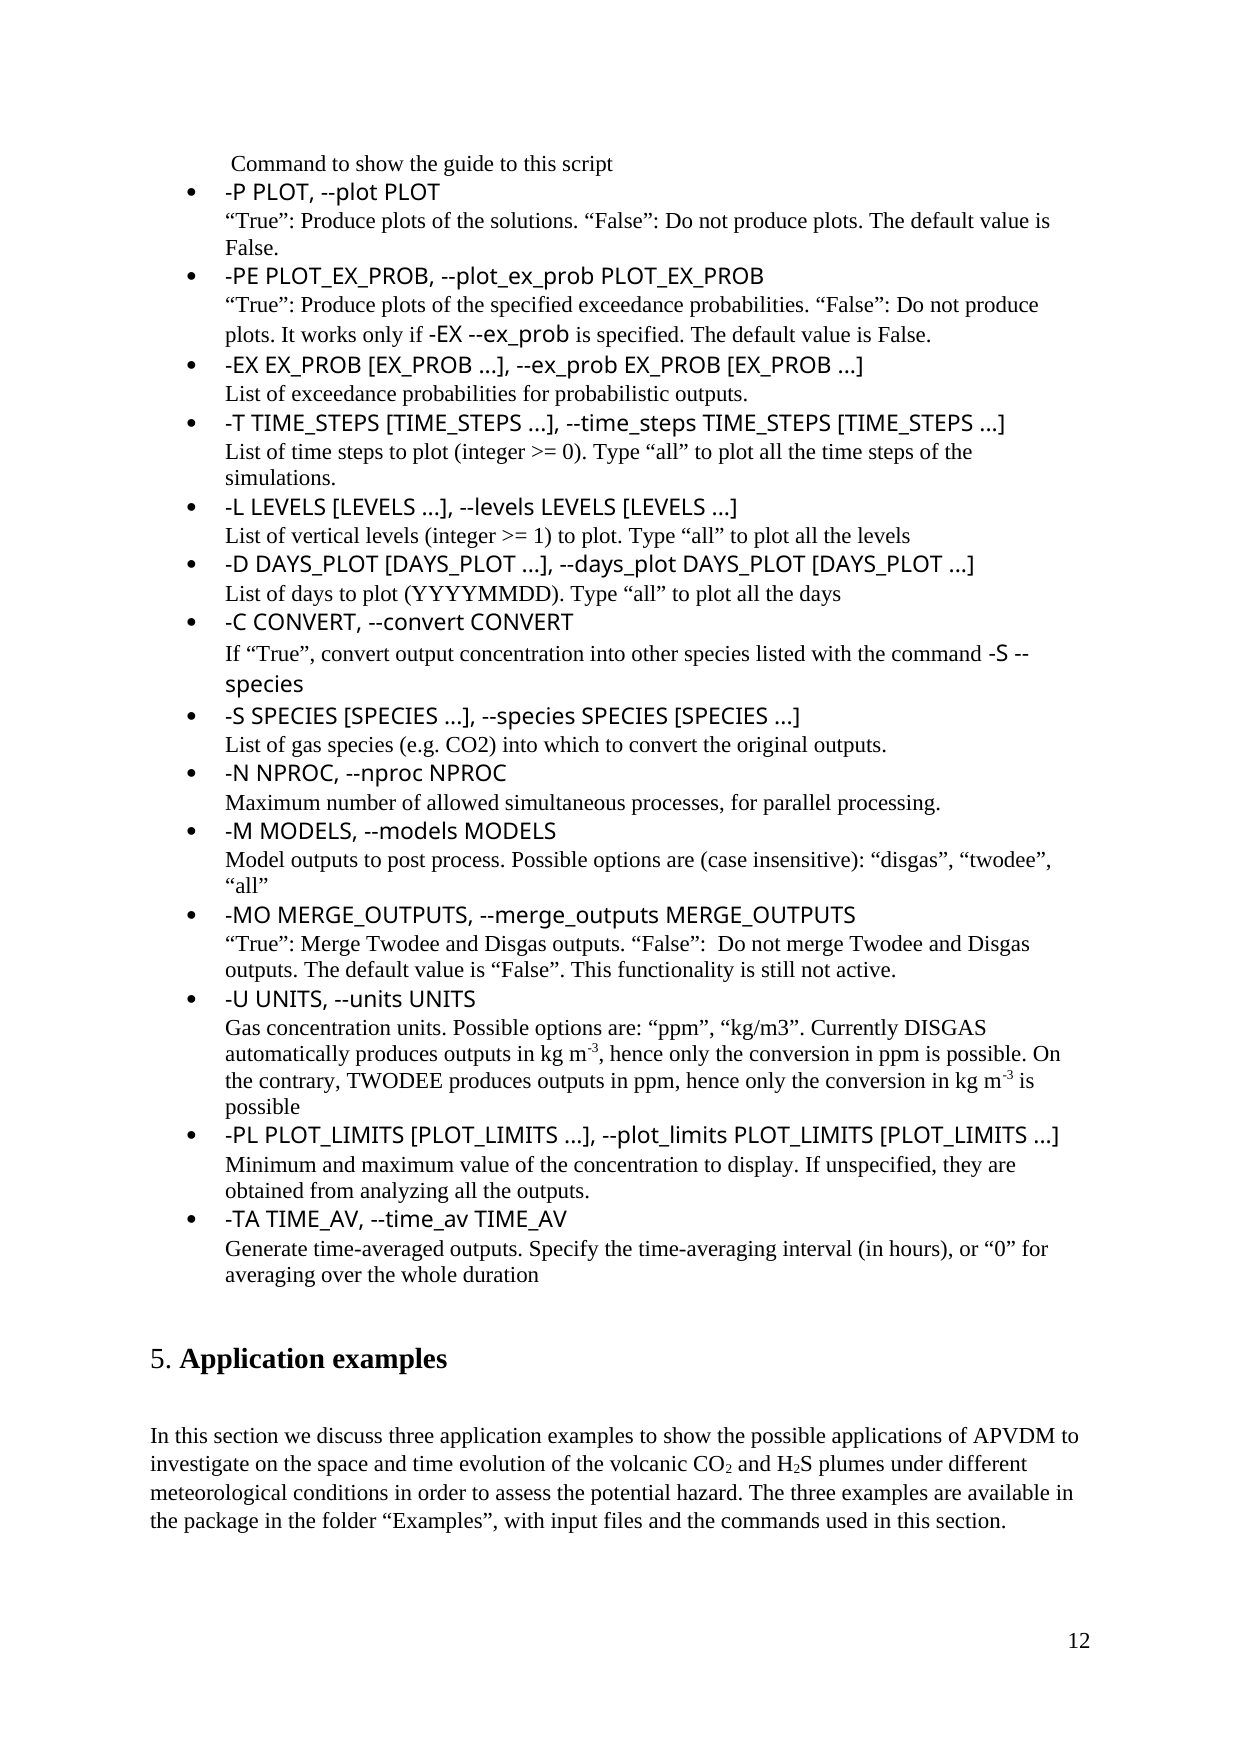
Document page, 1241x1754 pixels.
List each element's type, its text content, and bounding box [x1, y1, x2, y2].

list -T TIME_STEPS [TIME_STEPS ...], --time_steps TIME_STEPS [TIME_STEPS ...] [187, 407, 1090, 438]
list -L LEVELS [LEVELS ...], --levels LEVELS [LEVELS ...] [187, 491, 1090, 522]
list “True”: Produce plots of the solutions. “False”: Do not produce plots. The default value is False. [225, 208, 1090, 260]
list List of vertical levels (integer >= 1) to plot. Type “all” to plot all the levels [225, 522, 1090, 548]
subtitle 5. Application examples [150, 1341, 1090, 1374]
text In this section we discuss three application examples to show the possible applications of APVDM to investigate on the space and time evolution of the volcanic CO2 and H2S plumes under different meteorological conditions in order to assess the potential hazard. The three examples are available in the package in the folder “Examples”, with input files and the commands used in this section. [150, 1422, 1090, 1534]
list Minimum and maximum value of the concentration to display. If unspecified, they are obtained from analyzing all the outputs. [225, 1151, 1090, 1203]
list -TA TIME_AV, --time_av TIME_AV [187, 1203, 1090, 1235]
list -S SPECIES [SPECIES ...], --species SPECIES [SPECIES ...] [187, 700, 1090, 731]
list List of days to plot (YYYYMMDD). Type “all” to plot all the days [225, 579, 1090, 606]
list -PL PLOT_LIMITS [PLOT_LIMITS ...], --plot_limits PLOT_LIMITS [PLOT_LIMITS ...] [187, 1119, 1090, 1151]
list -N NPROC, --nproc NPROC [187, 757, 1090, 788]
list Gas concentration units. Possible options are: “ppm”, “kg/m3”. Currently DISGAS automatically produces outputs in kg m-3, hence only the conversion in ppm is possible. On the contrary, TWODEE produces outputs in ppm, hence only the conversion in kg m-3 is possible [225, 1014, 1090, 1119]
list -P PLOT, --plot PLOT [187, 176, 1090, 208]
list -D DAYS_PLOT [DAYS_PLOT ...], --days_plot DAYS_PLOT [DAYS_PLOT ...] [187, 548, 1090, 579]
list -MO MERGE_OUTPUTS, --merge_outputs MERGE_OUTPUTS [187, 899, 1090, 930]
list If “True”, convert output concentration into other species listed with the command -S --species [225, 637, 1090, 700]
list -PE PLOT_EX_PROB, --plot_ex_prob PLOT_EX_PROB [187, 260, 1090, 292]
list -C CONVERT, --convert CONVERT [187, 606, 1090, 637]
list -U UNITS, --units UNITS [187, 983, 1090, 1014]
list Model outputs to post process. Possible options are (case insensitive): “disgas”, “twodee”, “all” [225, 846, 1090, 899]
list -EX EX_PROB [EX_PROB ...], --ex_prob EX_PROB [EX_PROB ...] [187, 349, 1090, 380]
list List of time steps to plot (integer >= 0). Type “all” to plot all the time steps of the simulations. [225, 438, 1090, 491]
list “True”: Merge Twodee and Disgas outputs. “False”: Do not merge Twodee and Disgas outputs. The default value is “False”. This functionality is still not active. [225, 930, 1090, 983]
list Generate time-averaged outputs. Specify the time-averaging interval (in hours), or “0” for averaging over the whole duration [225, 1235, 1090, 1287]
list Command to show the guide to this script [225, 150, 1090, 176]
list -M MODELS, --models MODELS [187, 815, 1090, 846]
list Maximum number of allowed simultaneous processes, for parallel processing. [225, 788, 1090, 815]
list List of exceedance probabilities for probabilistic outputs. [225, 380, 1090, 407]
list “True”: Produce plots of the specified exceedance probabilities. “False”: Do not produce plots. It works only if -EX --ex_prob is specified. The default value is False. [225, 292, 1090, 349]
list List of gas species (e.g. CO2) into which to convert the original outputs. [225, 731, 1090, 757]
